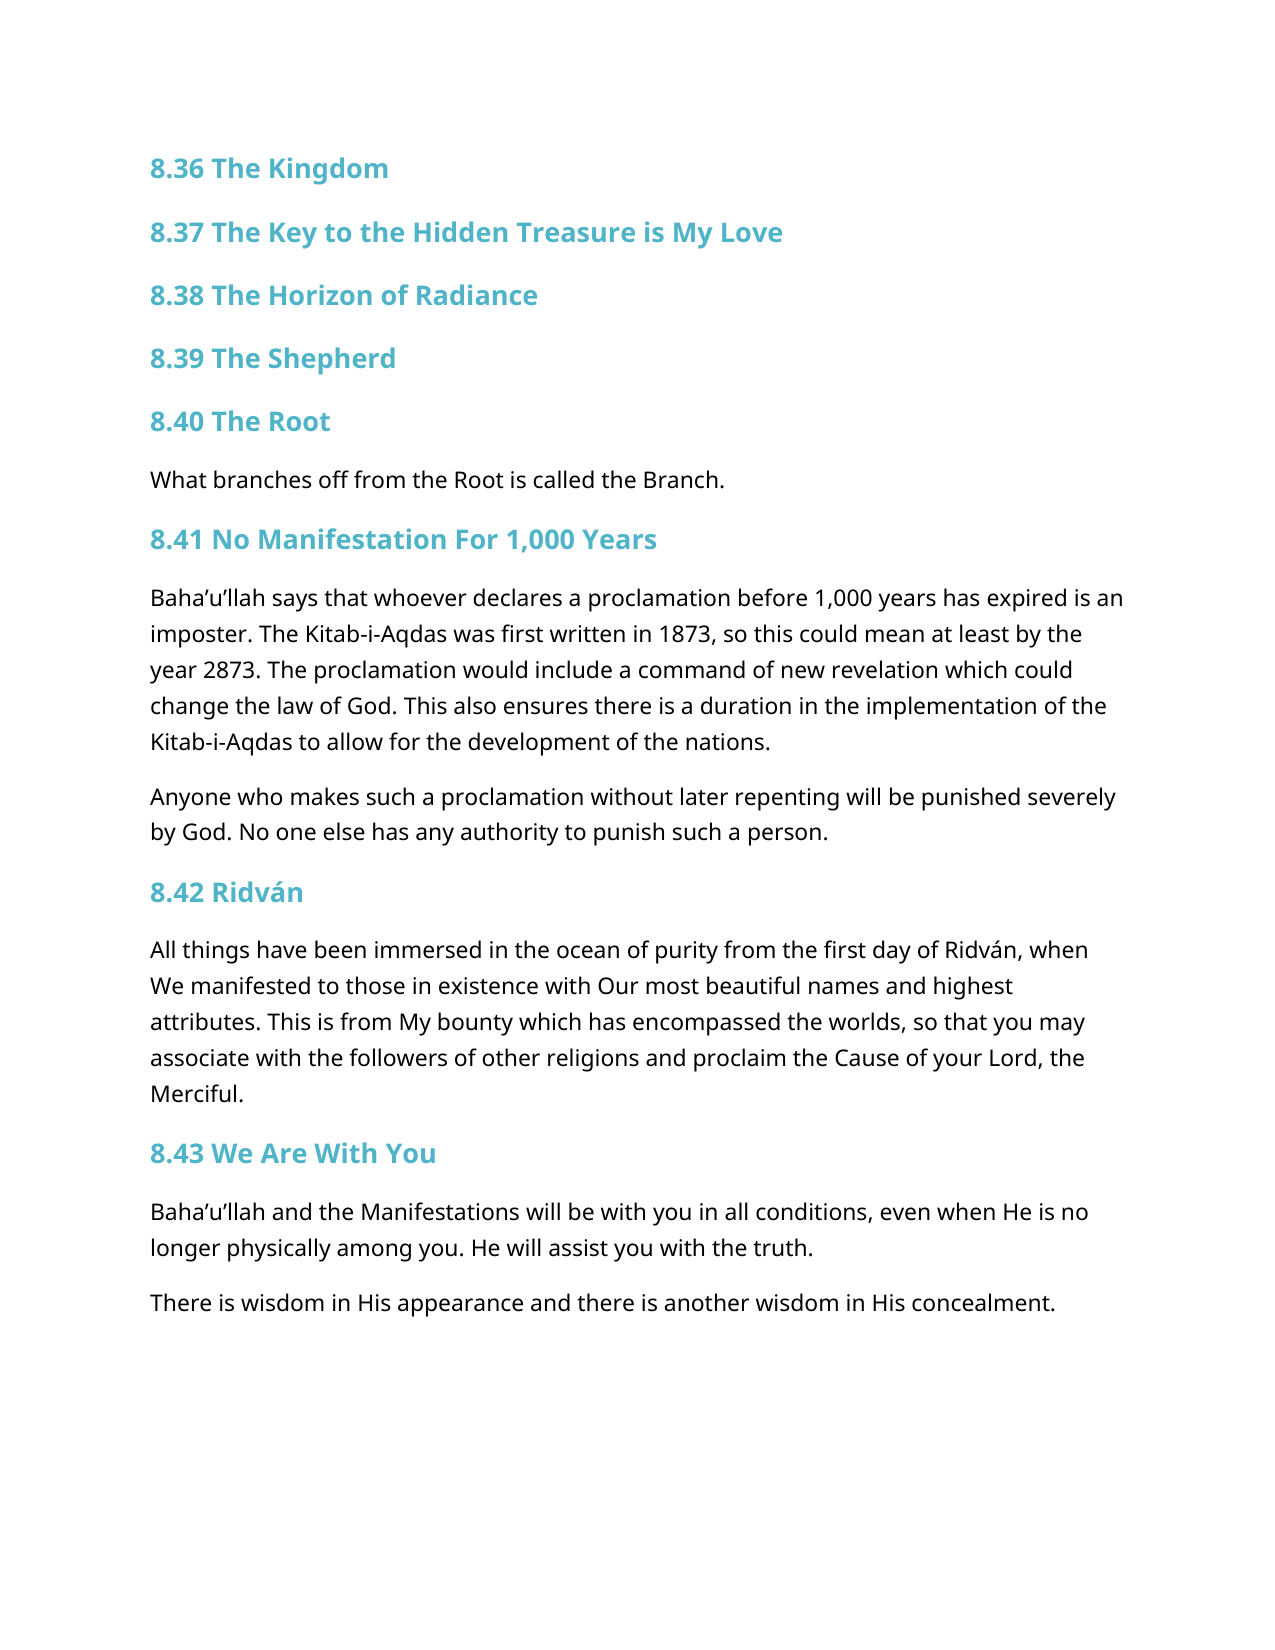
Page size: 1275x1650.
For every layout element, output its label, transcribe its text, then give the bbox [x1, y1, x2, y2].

subtitle 8.40 The Root [150, 403, 1125, 440]
text What branches off from the Root is called the Branch. [150, 464, 1125, 495]
subtitle 8.41 No Manifestation For 1,000 Years [150, 521, 1125, 558]
text Baha’u’llah says that whoever declares a proclamation before 1,000 years has expired is an imposter. The Kitab-i-Aqdas was first written in 1873, so this could mean at least by the year 2873. The proclamation would include a command of new revelation which could change the law of God. This also ensures there is a duration in the implementation of the Kitab-i-Aqdas to allow for the development of the nations. [150, 582, 1125, 757]
subtitle 8.38 The Horizon of Radiance [150, 276, 1125, 313]
subtitle 8.43 We Are With You [150, 1135, 1125, 1172]
text Anyone who makes such a proclamation without later repenting will be punished severely by God. No one else has any authority to punish such a person. [150, 780, 1125, 848]
text Baha’u’llah and the Manifestations will be with you in all conditions, even when He is no longer physically among you. He will assist you with the truth. [150, 1196, 1125, 1263]
text There is wisdom in His appearance and there is another wisdom in His concealment. [150, 1287, 1125, 1318]
subtitle 8.42 Ridván [150, 873, 1125, 910]
subtitle 8.37 The Key to the Hidden Treasure is My Love [150, 213, 1125, 250]
subtitle 8.36 The Kingdom [150, 150, 1125, 187]
subtitle 8.39 The Shepherd [150, 340, 1125, 377]
text All things have been immersed in the ocean of purity from the first day of Ridván, when We manifested to those in existence with Our most beautiful names and highest attributes. This is from My bounty which has encompassed the worlds, so that you may associate with the followers of other religions and proclaim the Cause of your Lord, the Merciful. [150, 934, 1125, 1109]
